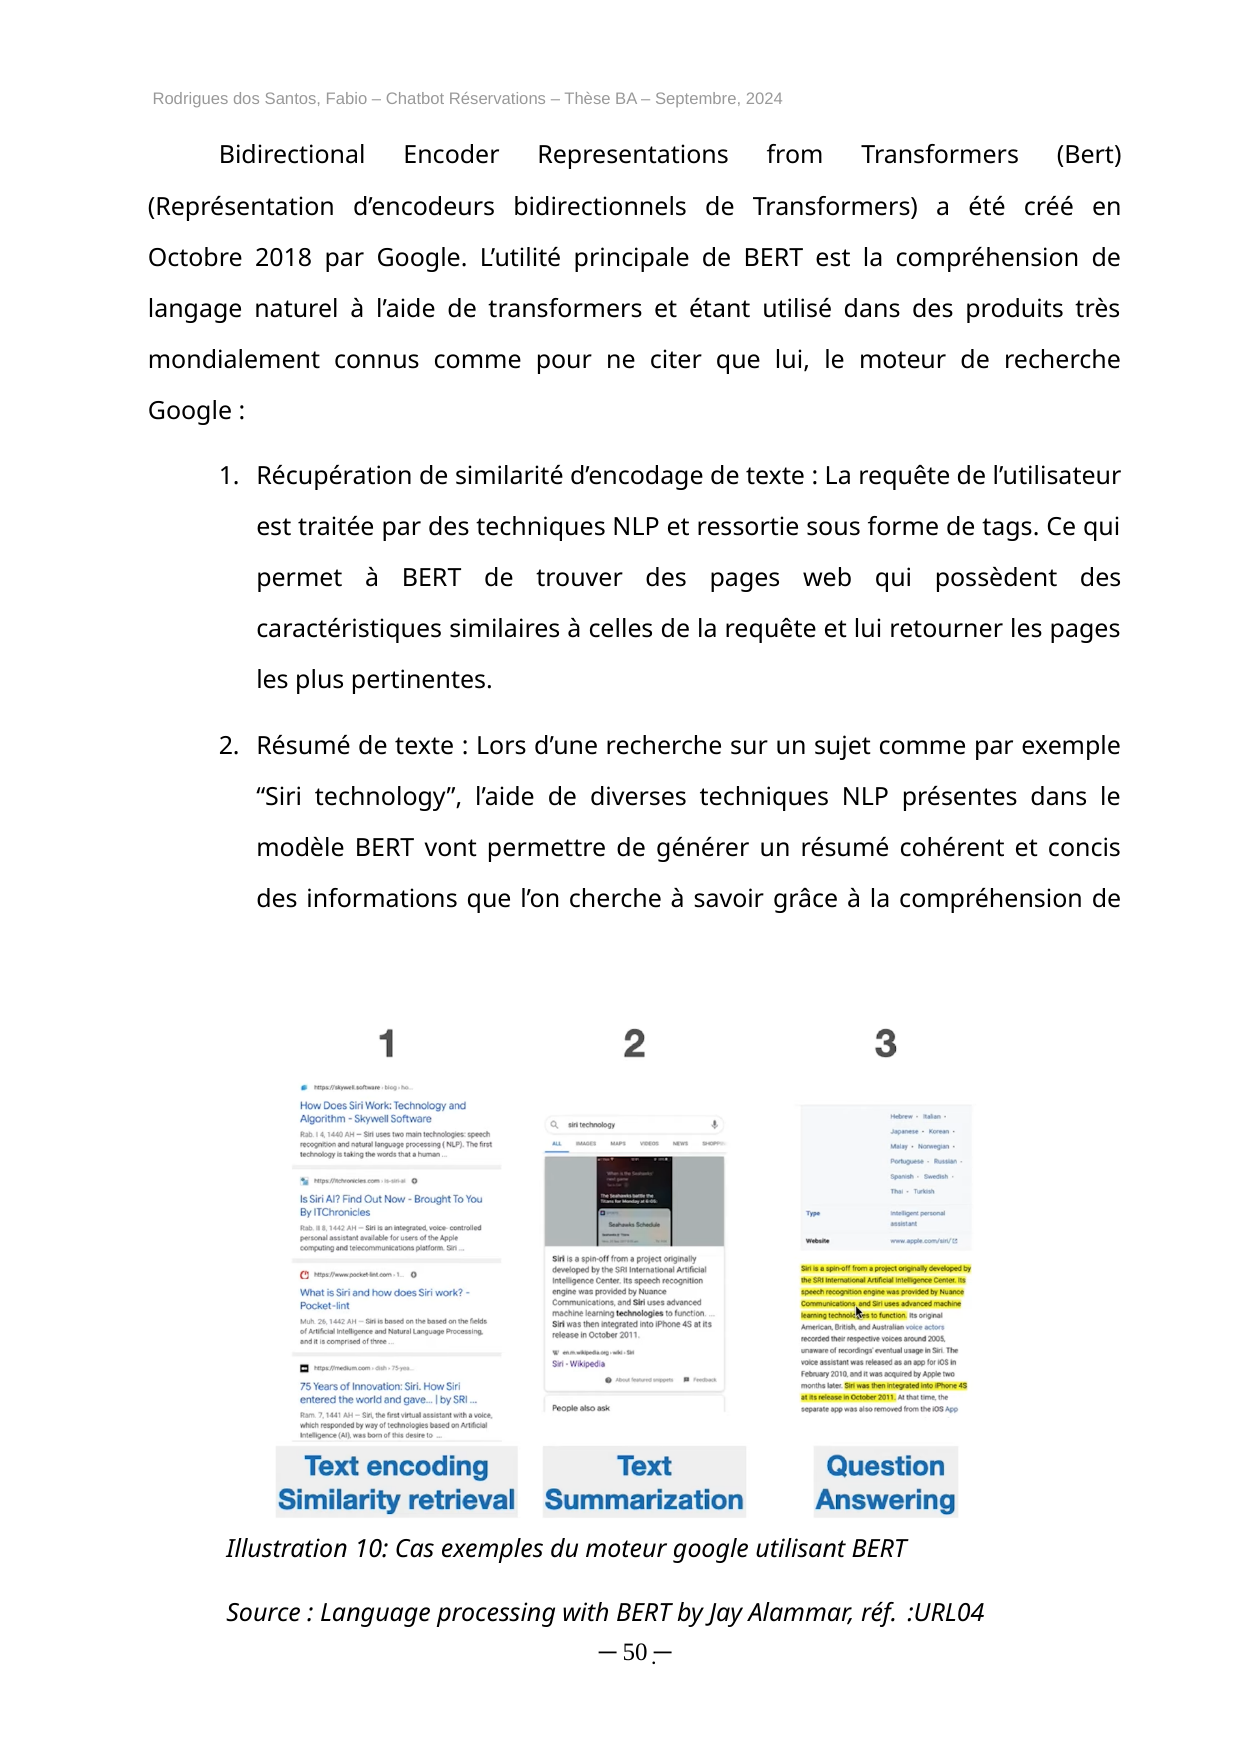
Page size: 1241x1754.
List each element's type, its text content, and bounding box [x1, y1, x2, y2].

picture [275, 1008, 995, 1518]
list Récupération de similarité d’encodage de texte : La requête de l’utilisateur est traitée par des techniques NLP et ressortie sous forme de tags. Ce qui permet à BERT de trouver des pages web qui possèdent des caractéristiques similaires à celles de la requête et lui retourner les pages les plus pertinentes. [218, 458, 1122, 696]
text Bidirectional Encoder Representations from Transformers (Bert) (Représentation d’encodeurs bidirectionnels de Transformers) a été créé en Octobre 2018 par Google. L’utilité principale de BERT est la compréhension de langage naturel à l’aide de transformers et étant utilisé dans des produits très mondialement connus comme pour ne citer que lui, le moteur de recherche Google : [148, 137, 1122, 426]
list Résumé de texte : Lors d’une recherche sur un sujet comme par exemple “Siri technology”, l’aide de diverses techniques NLP présentes dans le modèle BERT vont permettre de générer un résumé cohérent et concis des informations que l’on cherche à savoir grâce à la compréhension de contexte et sens des mots, ce à quoi BERT excelle de par l’usage de transformers. [218, 728, 1122, 915]
